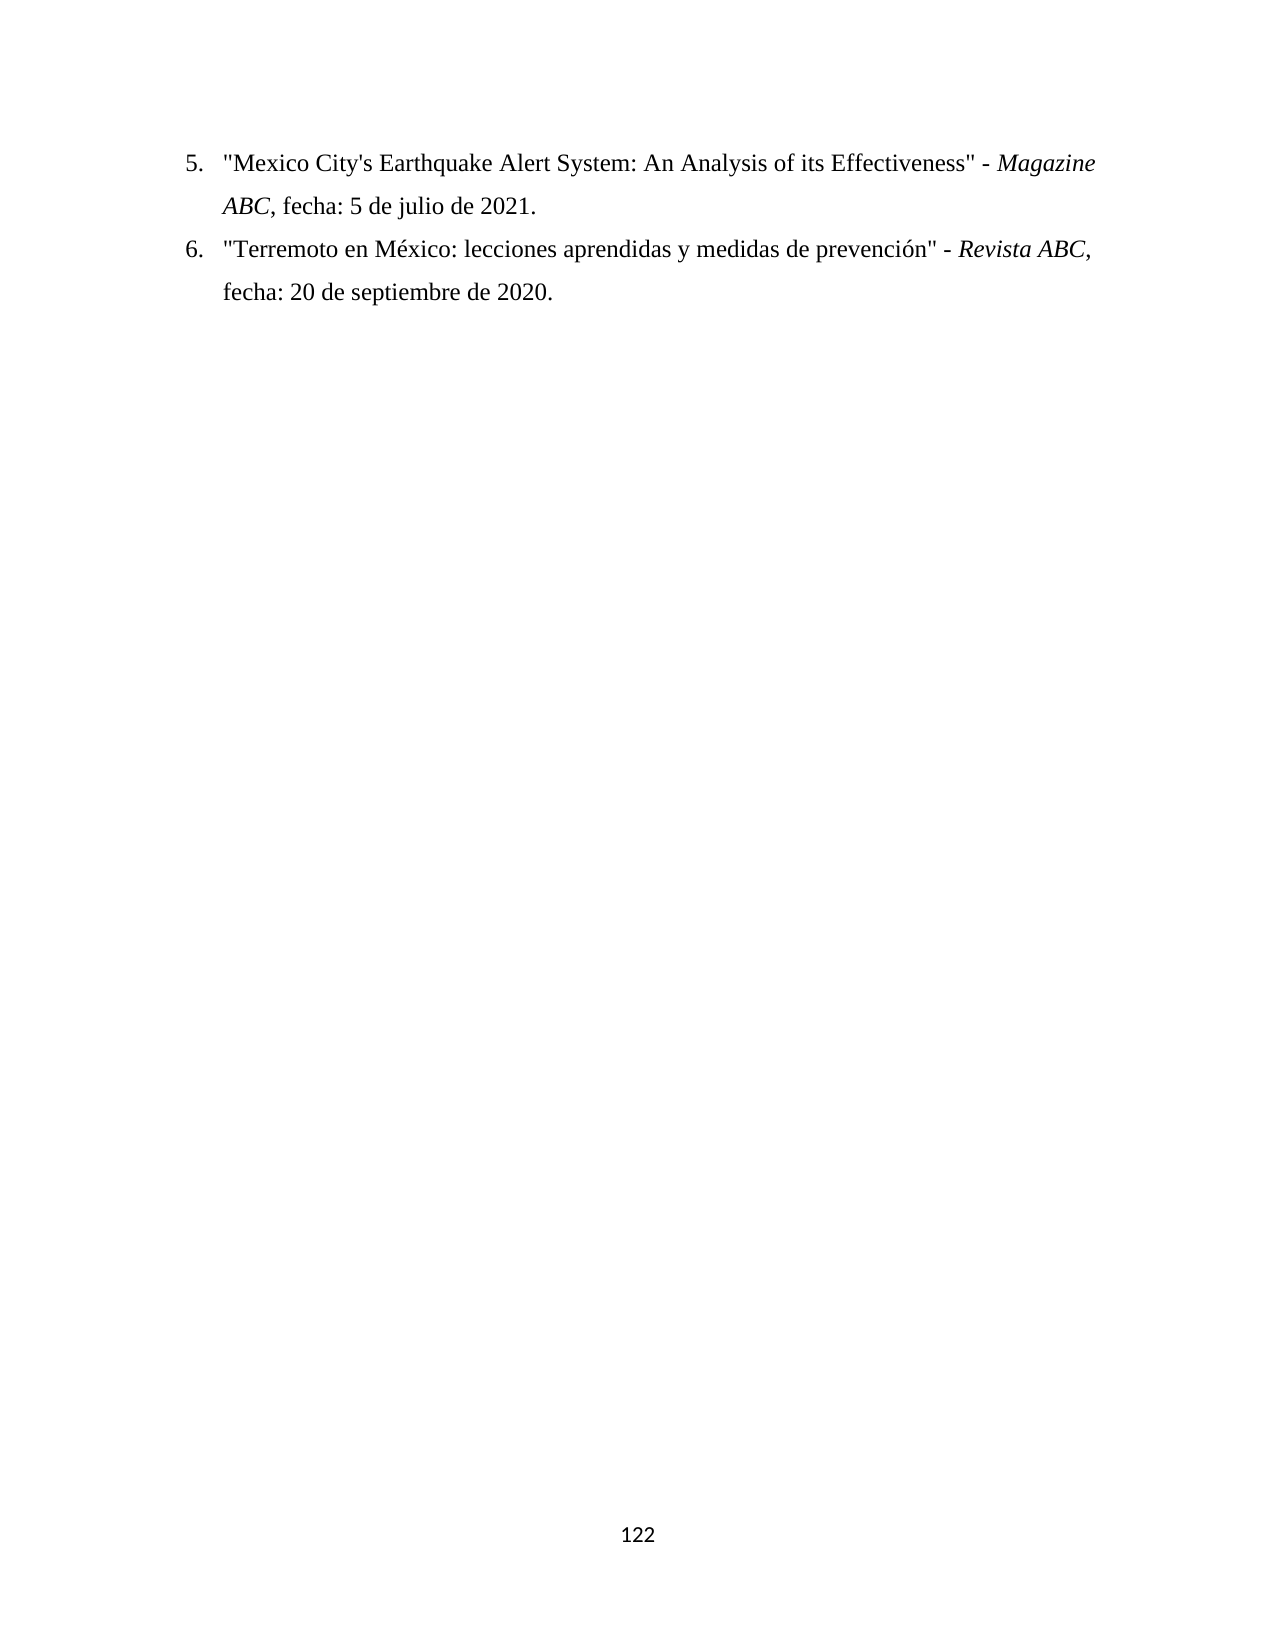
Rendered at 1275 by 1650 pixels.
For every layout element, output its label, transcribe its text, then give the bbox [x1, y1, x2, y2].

list "Terremoto en México: lecciones aprendidas y medidas de prevención" - Revista ABC, fecha: 20 de septiembre de 2020. [185, 234, 1127, 306]
list "Mexico City's Earthquake Alert System: An Analysis of its Effectiveness" - Magazine ABC, fecha: 5 de julio de 2021. [185, 148, 1127, 219]
